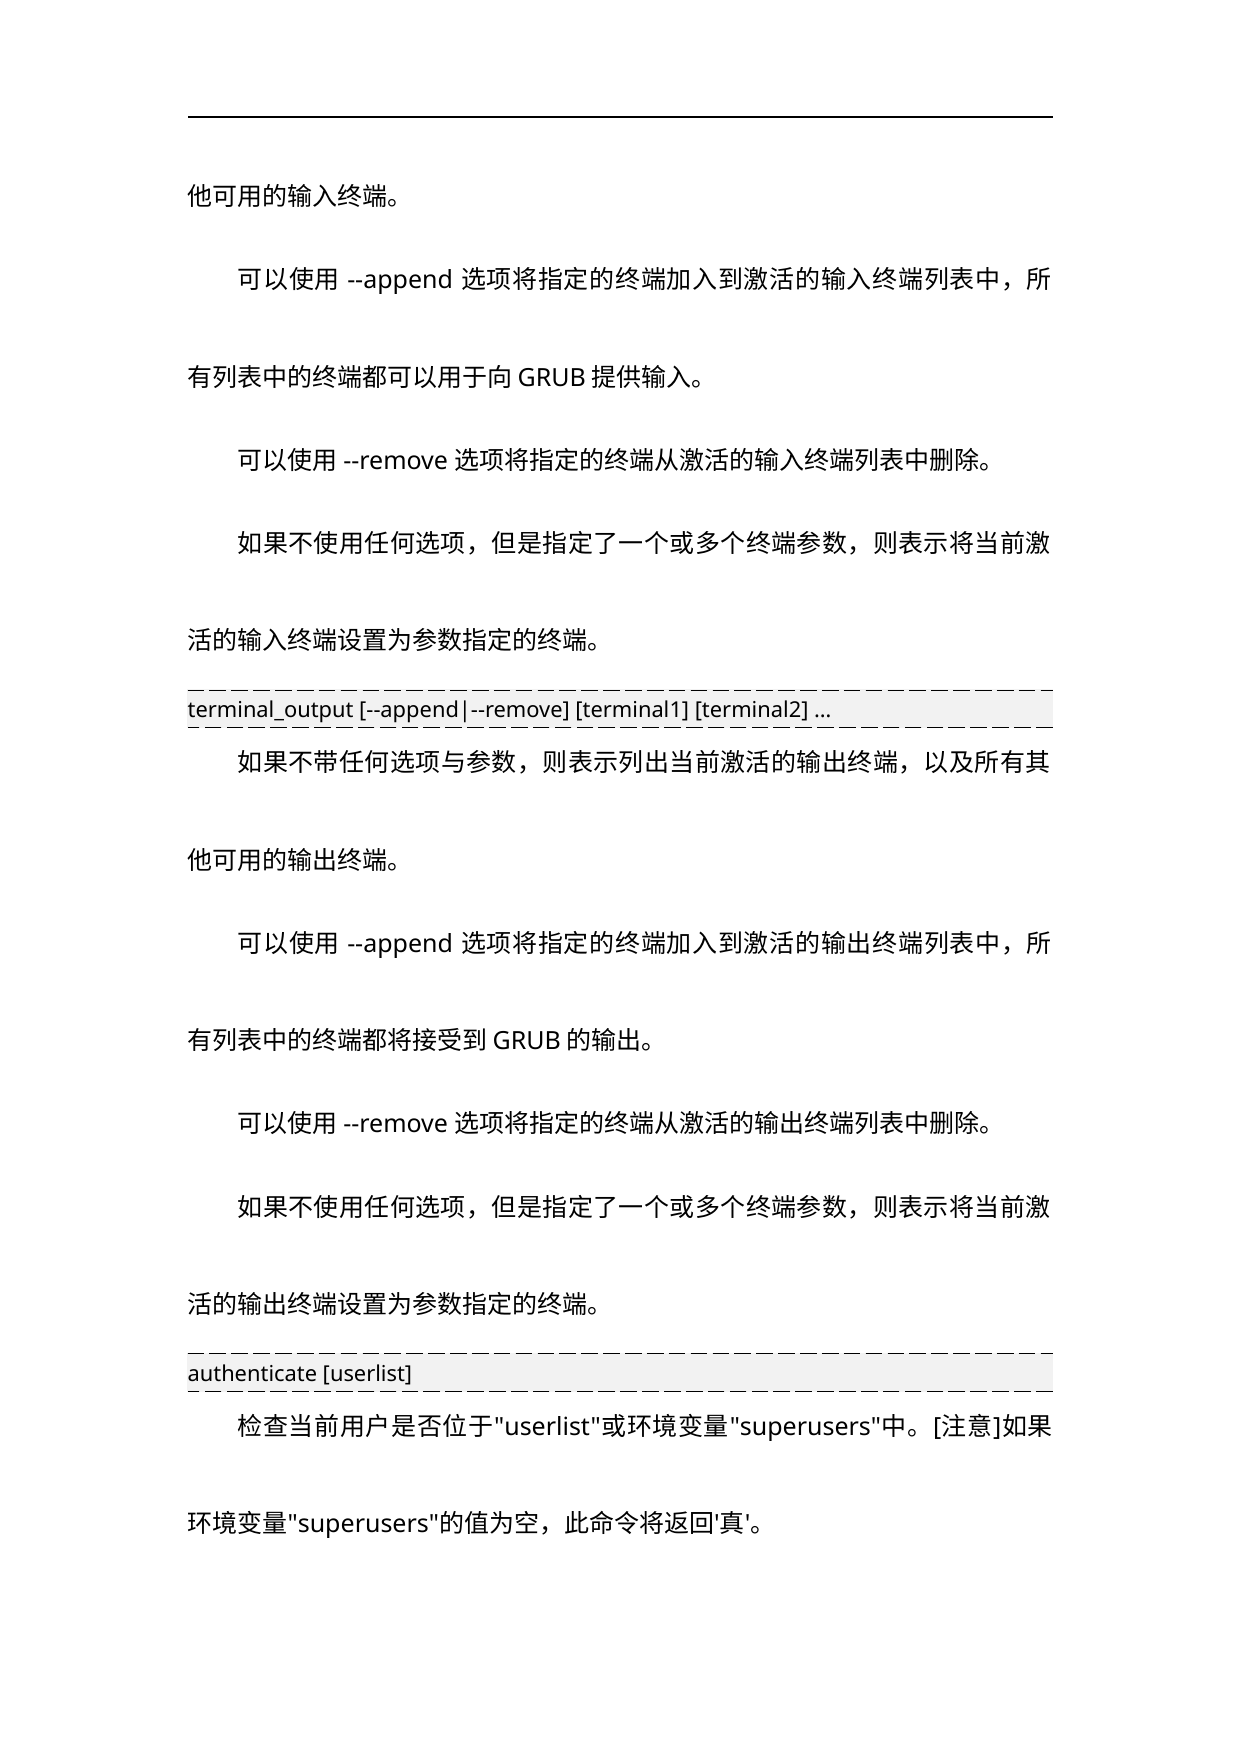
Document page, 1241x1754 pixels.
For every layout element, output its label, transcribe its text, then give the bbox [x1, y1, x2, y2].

text terminal_output [--append|--remove] [terminal1] [terminal2] … [187, 689, 1053, 728]
text 如果不使用任何选项，但是指定了一个或多个终端参数，则表示将当前激活的输入终端设置为参数指定的终端。 [187, 509, 1053, 671]
text 如果不使用任何选项，但是指定了一个或多个终端参数，则表示将当前激活的输出终端设置为参数指定的终端。 [187, 1173, 1053, 1335]
text 可以使用 --remove 选项将指定的终端从激活的输出终端列表中删除。 [187, 1089, 1053, 1154]
text 可以使用 --append 选项将指定的终端加入到激活的输入终端列表中，所有列表中的终端都可以用于向GRUB提供输入。 [187, 245, 1053, 408]
text 可以使用 --append 选项将指定的终端加入到激活的输出终端列表中，所有列表中的终端都将接受到GRUB的输出。 [187, 909, 1053, 1071]
text authenticate [userlist] [187, 1353, 1053, 1392]
text 如果不带任何选项与参数，则表示列出当前激活的输出终端，以及所有其他可用的输出终端。 [187, 728, 1053, 891]
text 检查当前用户是否位于"userlist"或环境变量"superusers"中。[注意]如果环境变量"superusers"的值为空，此命令将返回'真'。 [187, 1392, 1053, 1554]
text 可以使用 --remove 选项将指定的终端从激活的输入终端列表中删除。 [187, 426, 1053, 491]
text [187, 162, 1053, 227]
